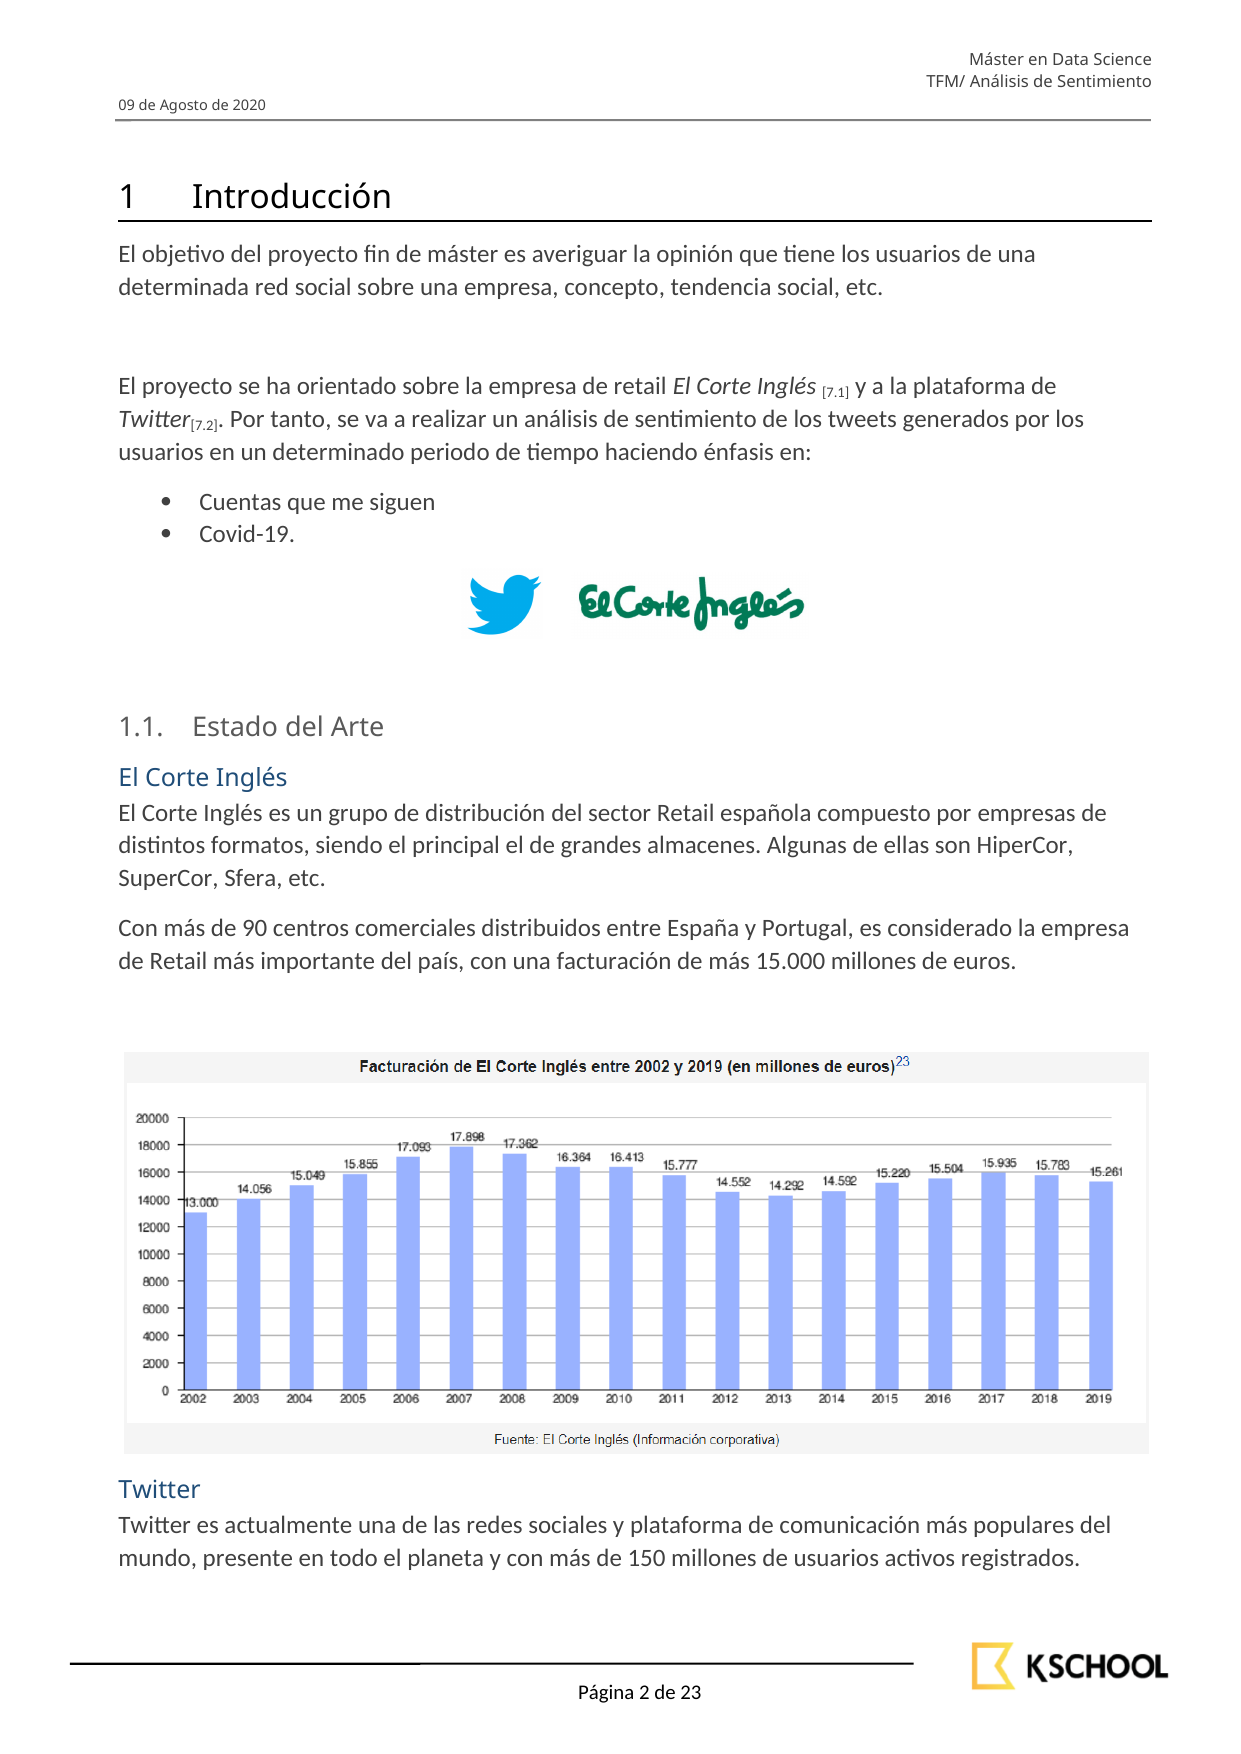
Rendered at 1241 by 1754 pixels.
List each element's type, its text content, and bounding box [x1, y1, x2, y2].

text El proyecto se ha orientado sobre la empresa de retail El Corte Inglés [7.1] y a la plataforma de Twitter[7.2]. Por tanto, se va a realizar un análisis de sentimiento de los tweets generados por los usuarios en un determinado periodo de tiempo haciendo énfasis en: [118, 370, 1152, 467]
subtitle El Corte Inglés [118, 760, 1152, 794]
list Cuentas que me siguen [162, 486, 1152, 516]
text El Corte Inglés es un grupo de distribución del sector Retail española compuesto por empresas de distintos formatos, siendo el principal el de grandes almacenes. Algunas de ellas son HiperCor, SuperCor, Sfera, etc. [118, 797, 1152, 893]
text Con más de 90 centros comerciales distribuidos entre España y Portugal, es considerado la empresa de Retail más importante del país, con una facturación de más 15.000 millones de euros. [118, 912, 1152, 976]
list Covid-19. [162, 519, 1152, 549]
picture [966, 1638, 1175, 1694]
text Twitter es actualmente una de las redes sociales y plataforma de comunicación más populares del mundo, presente en todo el planeta y con más de 150 millones de usuarios activos registrados. [118, 1509, 1152, 1572]
subtitle Estado del Arte [118, 708, 1152, 744]
subtitle Twitter [118, 1472, 1152, 1506]
picture [118, 1044, 1152, 1454]
subtitle Introducción [118, 173, 1152, 220]
picture [571, 572, 809, 639]
picture [461, 568, 543, 639]
text El objetivo del proyecto fin de máster es averiguar la opinión que tiene los usuarios de una determinada red social sobre una empresa, concepto, tendencia social, etc. [118, 238, 1152, 302]
